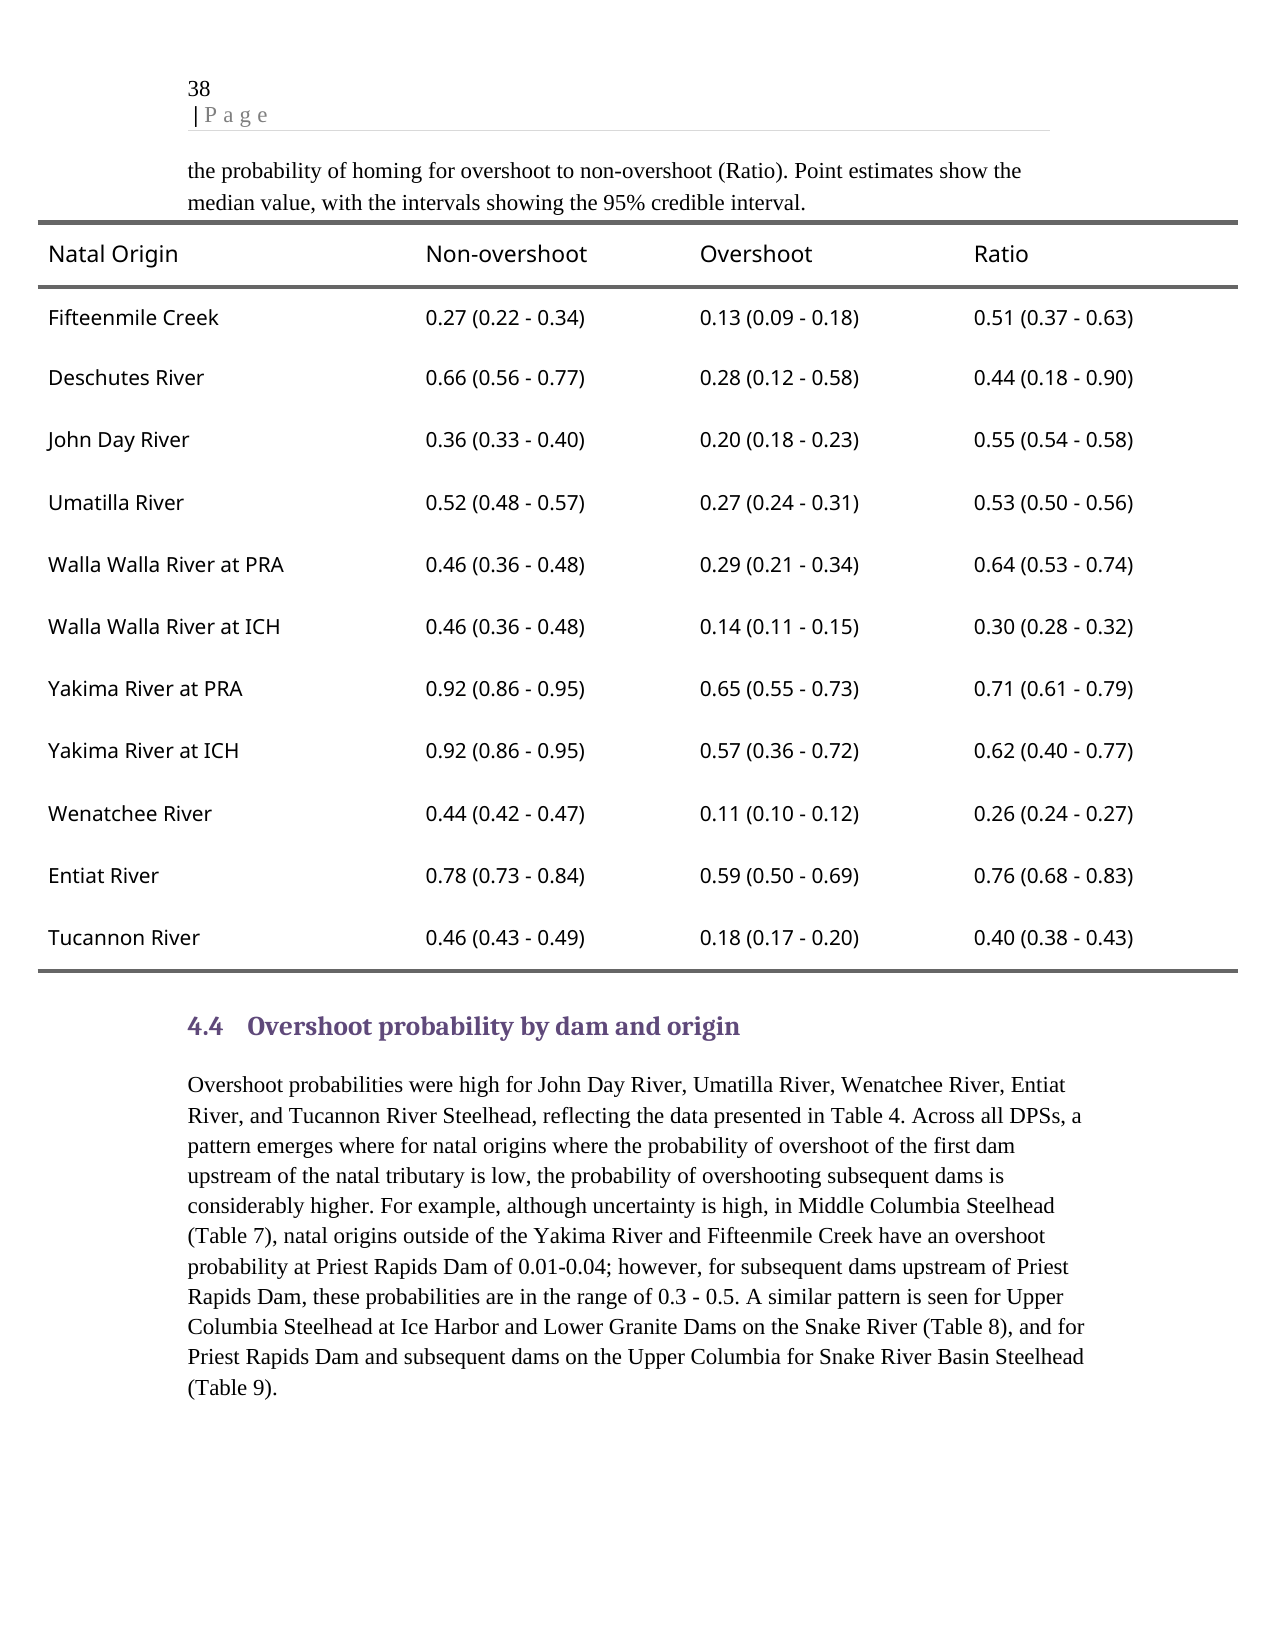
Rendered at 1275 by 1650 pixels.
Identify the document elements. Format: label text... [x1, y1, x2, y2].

table_header Overshoot [689, 225, 963, 285]
table_cell 0.36 (0.33 - 0.40) [415, 409, 689, 472]
table_cell 0.92 (0.86 - 0.95) [415, 720, 689, 782]
table_cell 0.71 (0.61 - 0.79) [963, 658, 1237, 720]
table_cell Fifteenmile Creek [38, 289, 415, 347]
table_cell 0.64 (0.53 - 0.74) [963, 534, 1237, 596]
table_cell Umatilla River [38, 472, 415, 534]
table_cell Walla Walla River at PRA [38, 534, 415, 596]
table_cell 0.44 (0.42 - 0.47) [415, 783, 689, 845]
table_cell 0.92 (0.86 - 0.95) [415, 658, 689, 720]
table_cell 0.46 (0.36 - 0.48) [415, 534, 689, 596]
table_cell 0.13 (0.09 - 0.18) [689, 289, 963, 347]
table_header Non-overshoot [415, 225, 689, 285]
table_cell 0.11 (0.10 - 0.12) [689, 783, 963, 845]
table_cell Deschutes River [38, 347, 415, 409]
table_cell 0.57 (0.36 - 0.72) [689, 720, 963, 782]
table_header Natal Origin [38, 225, 415, 285]
table_cell Yakima River at PRA [38, 658, 415, 720]
table_cell 0.18 (0.17 - 0.20) [689, 907, 963, 969]
table_cell Tucannon River [38, 907, 415, 969]
table_cell Entiat River [38, 845, 415, 907]
table_cell 0.40 (0.38 - 0.43) [963, 907, 1237, 969]
table_cell 0.29 (0.21 - 0.34) [689, 534, 963, 596]
table_cell Wenatchee River [38, 783, 415, 845]
table_cell Walla Walla River at ICH [38, 596, 415, 658]
table_cell 0.20 (0.18 - 0.23) [689, 409, 963, 472]
table_cell 0.44 (0.18 - 0.90) [963, 347, 1237, 409]
table_cell 0.78 (0.73 - 0.84) [415, 845, 689, 907]
table_cell 0.76 (0.68 - 0.83) [963, 845, 1237, 907]
subtitle Overshoot probability by dam and origin [187, 1011, 1087, 1042]
table_cell 0.30 (0.28 - 0.32) [963, 596, 1237, 658]
table_cell 0.59 (0.50 - 0.69) [689, 845, 963, 907]
table_cell 0.55 (0.54 - 0.58) [963, 409, 1237, 472]
table_header Ratio [963, 225, 1237, 285]
table_cell 0.51 (0.37 - 0.63) [963, 289, 1237, 347]
table_cell 0.65 (0.55 - 0.73) [689, 658, 963, 720]
table_cell 0.28 (0.12 - 0.58) [689, 347, 963, 409]
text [187, 157, 1087, 215]
table_cell 0.46 (0.43 - 0.49) [415, 907, 689, 969]
table_cell 0.46 (0.36 - 0.48) [415, 596, 689, 658]
table_cell 0.53 (0.50 - 0.56) [963, 472, 1237, 534]
table_cell Yakima River at ICH [38, 720, 415, 782]
table_cell 0.14 (0.11 - 0.15) [689, 596, 963, 658]
table_cell 0.52 (0.48 - 0.57) [415, 472, 689, 534]
table_cell 0.62 (0.40 - 0.77) [963, 720, 1237, 782]
table_cell 0.66 (0.56 - 0.77) [415, 347, 689, 409]
table_cell 0.27 (0.24 - 0.31) [689, 472, 963, 534]
table_cell 0.27 (0.22 - 0.34) [415, 289, 689, 347]
table_cell 0.26 (0.24 - 0.27) [963, 783, 1237, 845]
table_cell John Day River [38, 409, 415, 472]
